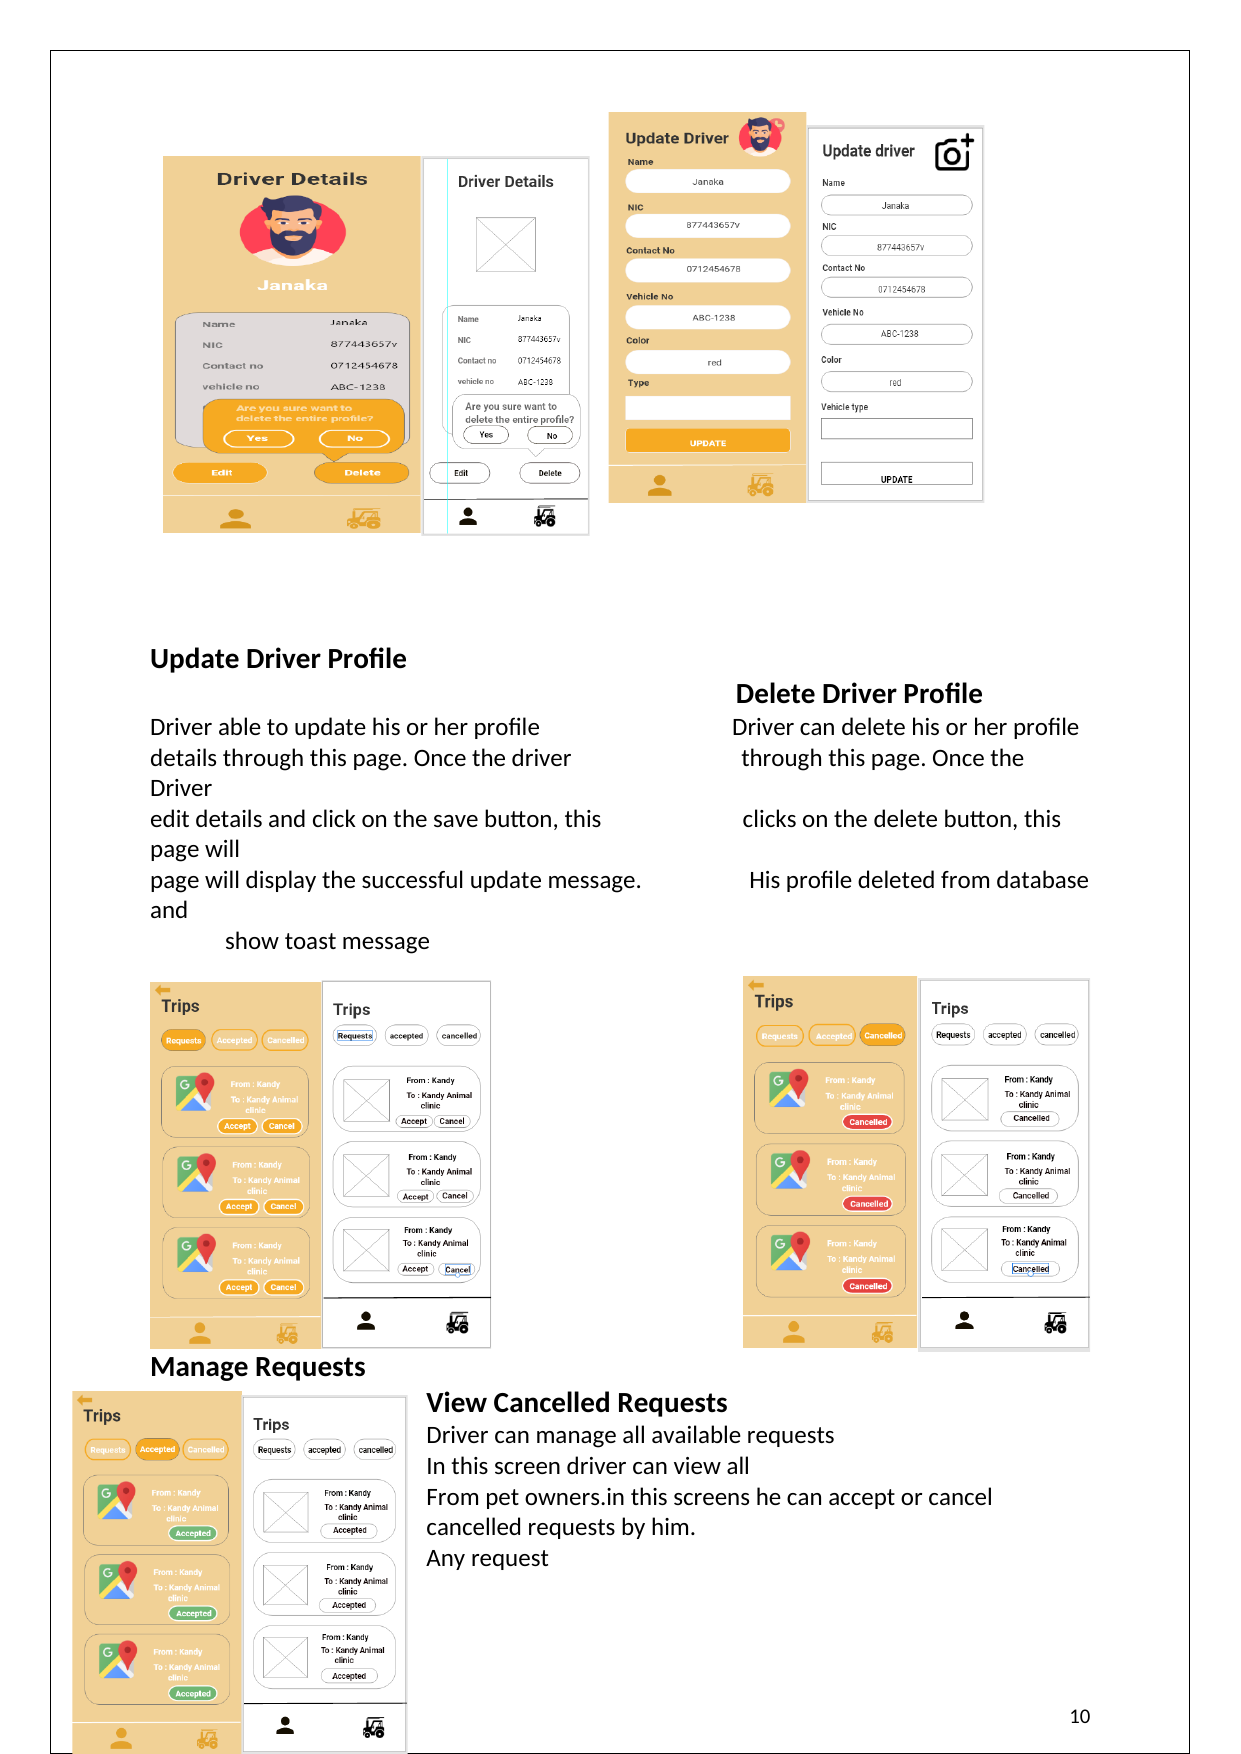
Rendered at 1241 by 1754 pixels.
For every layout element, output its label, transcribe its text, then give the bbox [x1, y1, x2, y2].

text Delete Driver Profile [150, 676, 1090, 711]
picture [608, 112, 985, 503]
picture [72, 1391, 408, 1754]
text show toast message [150, 925, 1090, 955]
picture [163, 156, 590, 536]
text Driver can manage all available requests In this screen driver can view all [408, 1420, 1090, 1481]
picture [150, 980, 492, 1349]
text edit details and click on the save button, this clicks on the delete button, this page will [150, 803, 1090, 864]
picture [743, 976, 1091, 1352]
text page will display the successful update message. His profile deleted from database and [150, 864, 1090, 925]
text Manage Requests View Cancelled Requests [150, 1348, 1090, 1420]
text Driver able to update his or her profile Driver can delete his or her profile [150, 711, 1090, 742]
text From pet owners.in this screens he can accept or cancel cancelled requests by him. [408, 1481, 1090, 1542]
text Any request [408, 1542, 1090, 1572]
text Update Driver Profile [150, 640, 1090, 676]
text details through this page. Once the driver through this page. Once the Driver [150, 742, 1090, 803]
